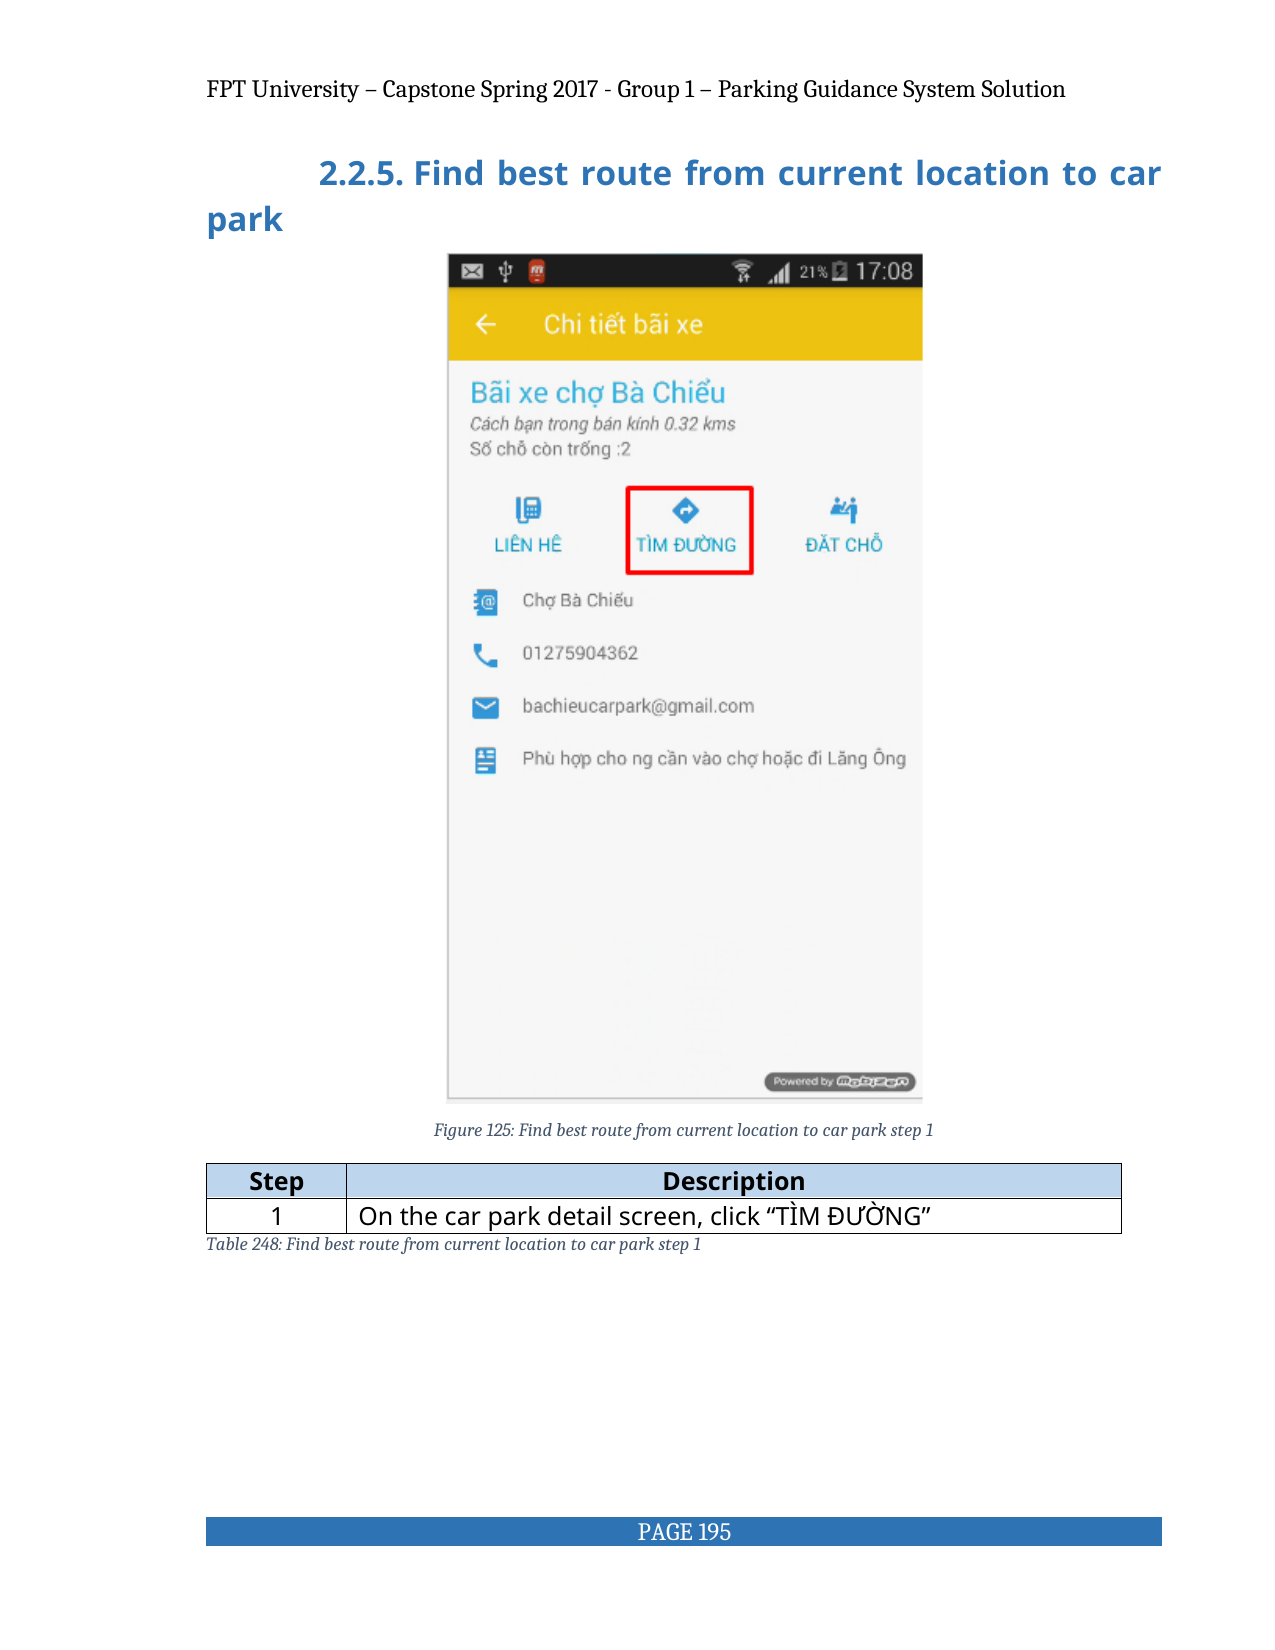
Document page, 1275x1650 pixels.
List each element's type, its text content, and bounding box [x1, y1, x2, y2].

subtitle Find best route from current location to car park [206, 150, 1162, 241]
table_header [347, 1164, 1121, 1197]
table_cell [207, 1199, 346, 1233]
picture [446, 253, 923, 1104]
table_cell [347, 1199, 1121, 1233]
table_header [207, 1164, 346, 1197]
